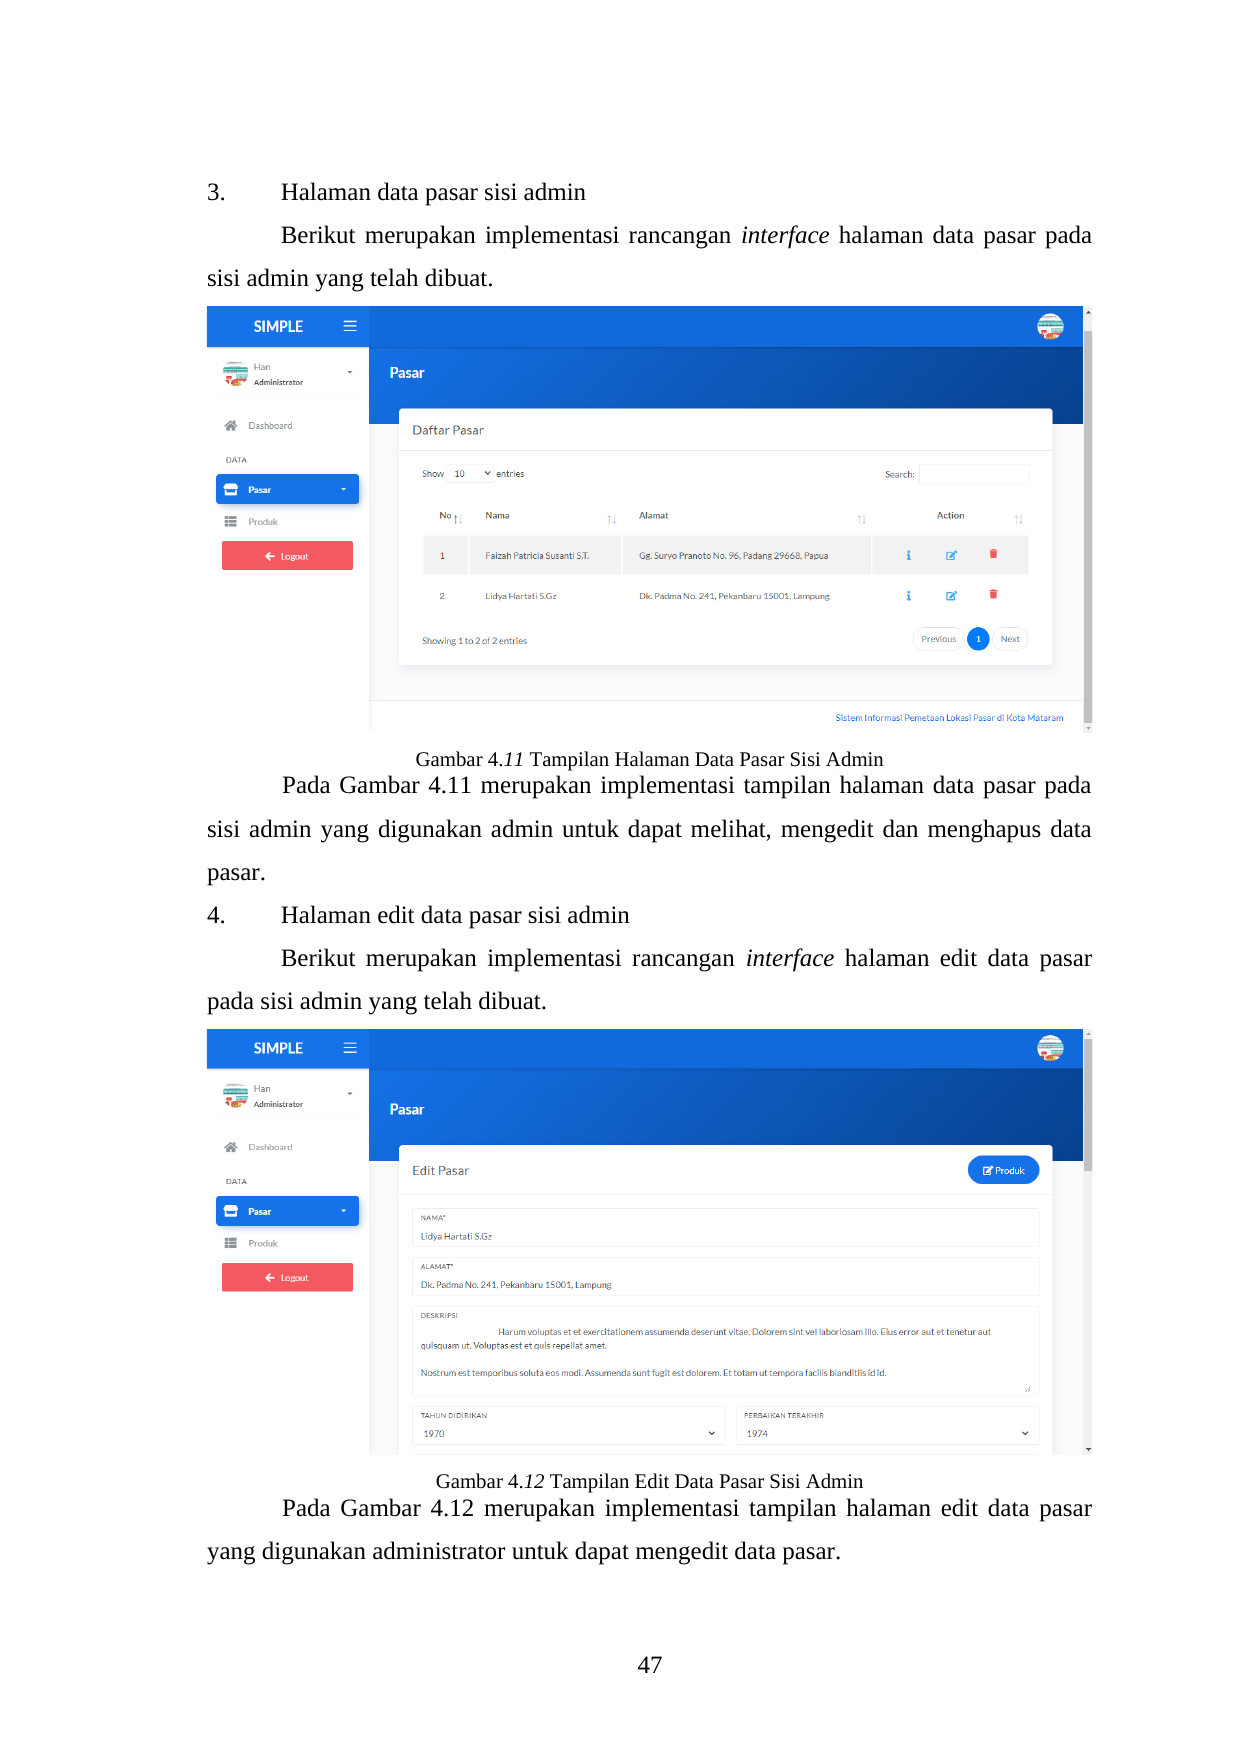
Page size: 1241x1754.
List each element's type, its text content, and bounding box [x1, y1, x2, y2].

picture [206, 306, 1093, 733]
list Pada Gambar 4.12 merupakan implementasi tampilan halaman edit data pasar yang digunakan administrator untuk dapat mengedit data pasar. [207, 1493, 1092, 1565]
text Berikut merupakan implementasi rancangan interface halaman edit data pasar pada sisi admin yang telah dibuat. [207, 943, 1092, 1015]
text Gambar 4.11 Tampilan Halaman Data Pasar Sisi Admin [207, 747, 1092, 771]
text Berikut merupakan implementasi rancangan interface halaman data pasar pada sisi admin yang telah dibuat. [207, 220, 1092, 292]
list Halaman data pasar sisi admin [207, 177, 1092, 206]
picture [206, 1029, 1093, 1455]
text Gambar 4.12 Tampilan Edit Data Pasar Sisi Admin [207, 1469, 1092, 1493]
text Pada Gambar 4.11 merupakan implementasi tampilan halaman data pasar pada sisi admin yang digunakan admin untuk dapat melihat, mengedit dan menghapus data pasar. [207, 771, 1092, 886]
list Halaman edit data pasar sisi admin [207, 900, 1092, 929]
